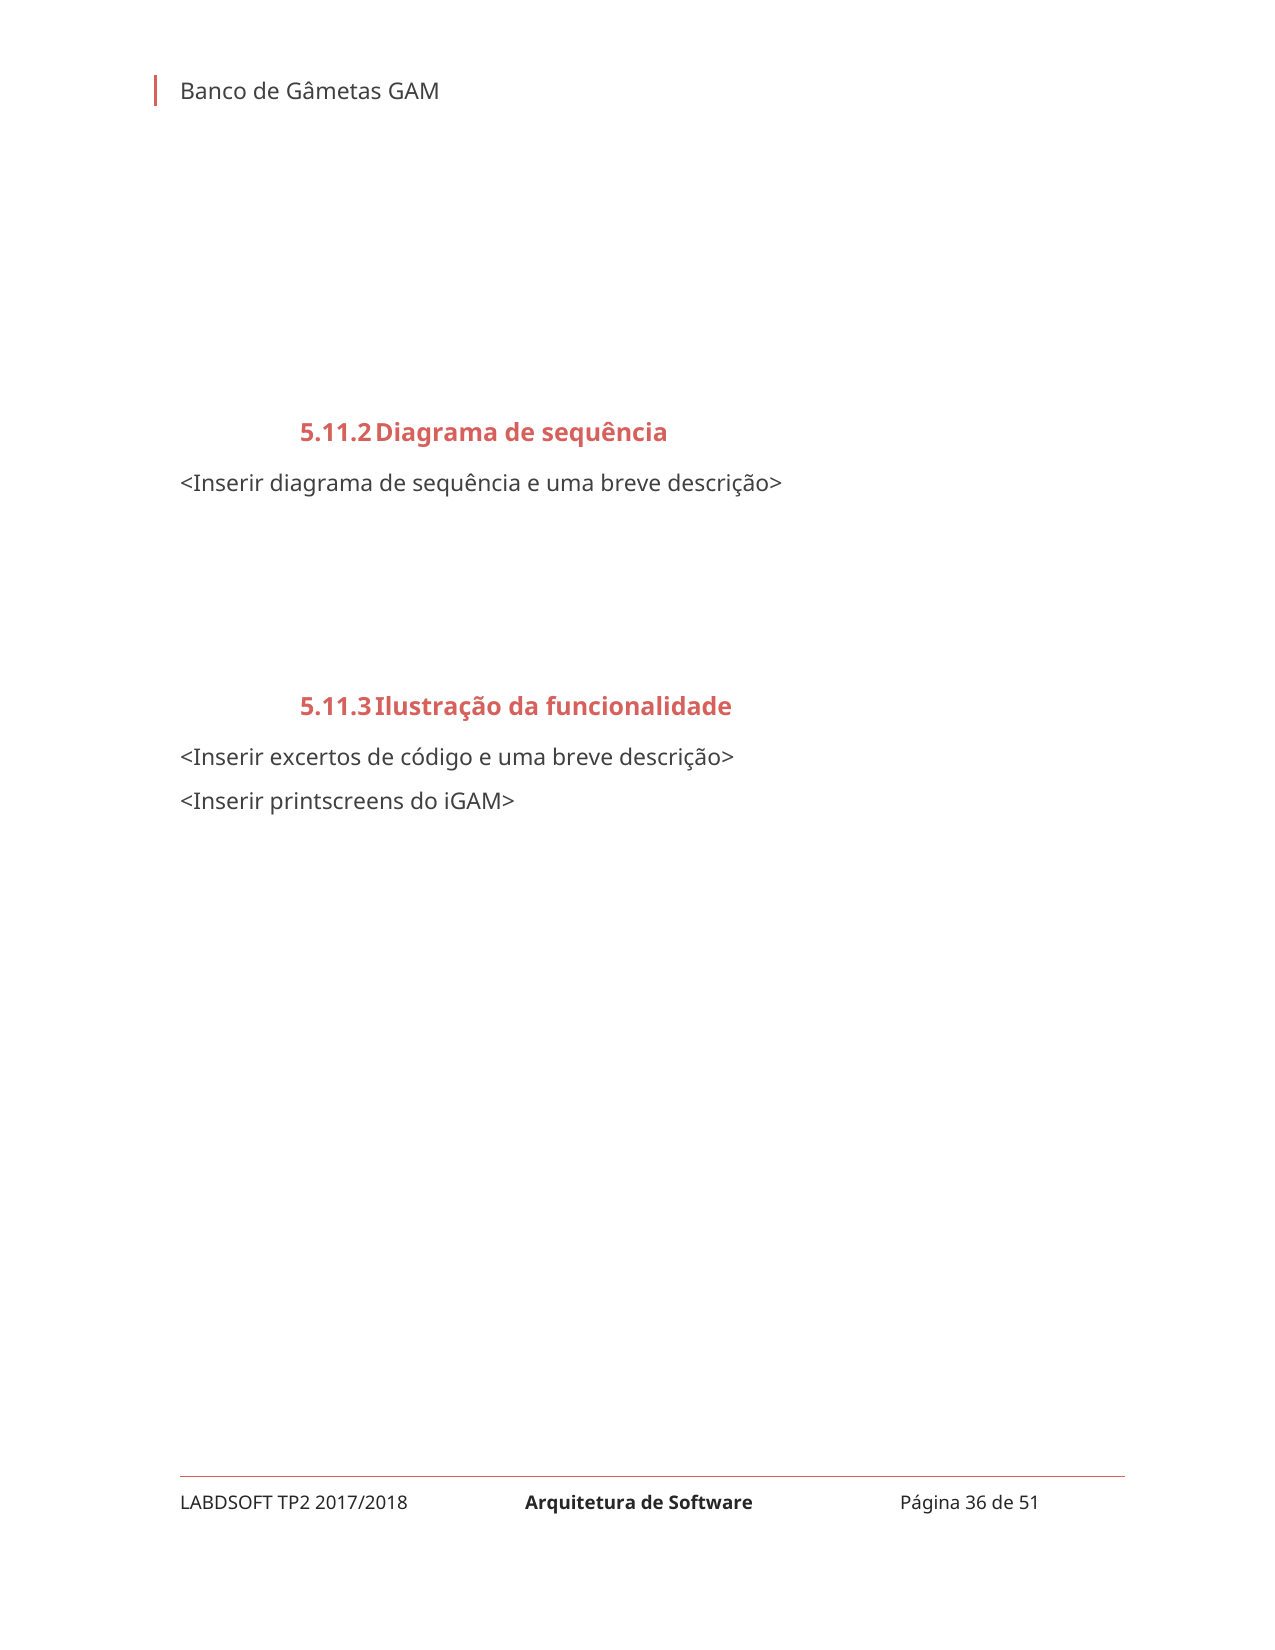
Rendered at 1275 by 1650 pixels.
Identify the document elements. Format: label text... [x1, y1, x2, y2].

text <Inserir diagrama de sequência e uma breve descrição> [180, 467, 1125, 499]
subtitle Diagrama de sequência [300, 414, 1125, 449]
subtitle Ilustração da funcionalidade [300, 688, 1125, 722]
text <Inserir excertos de código e uma breve descrição> [180, 741, 1125, 772]
text <Inserir printscreens do iGAM> [180, 785, 1125, 816]
